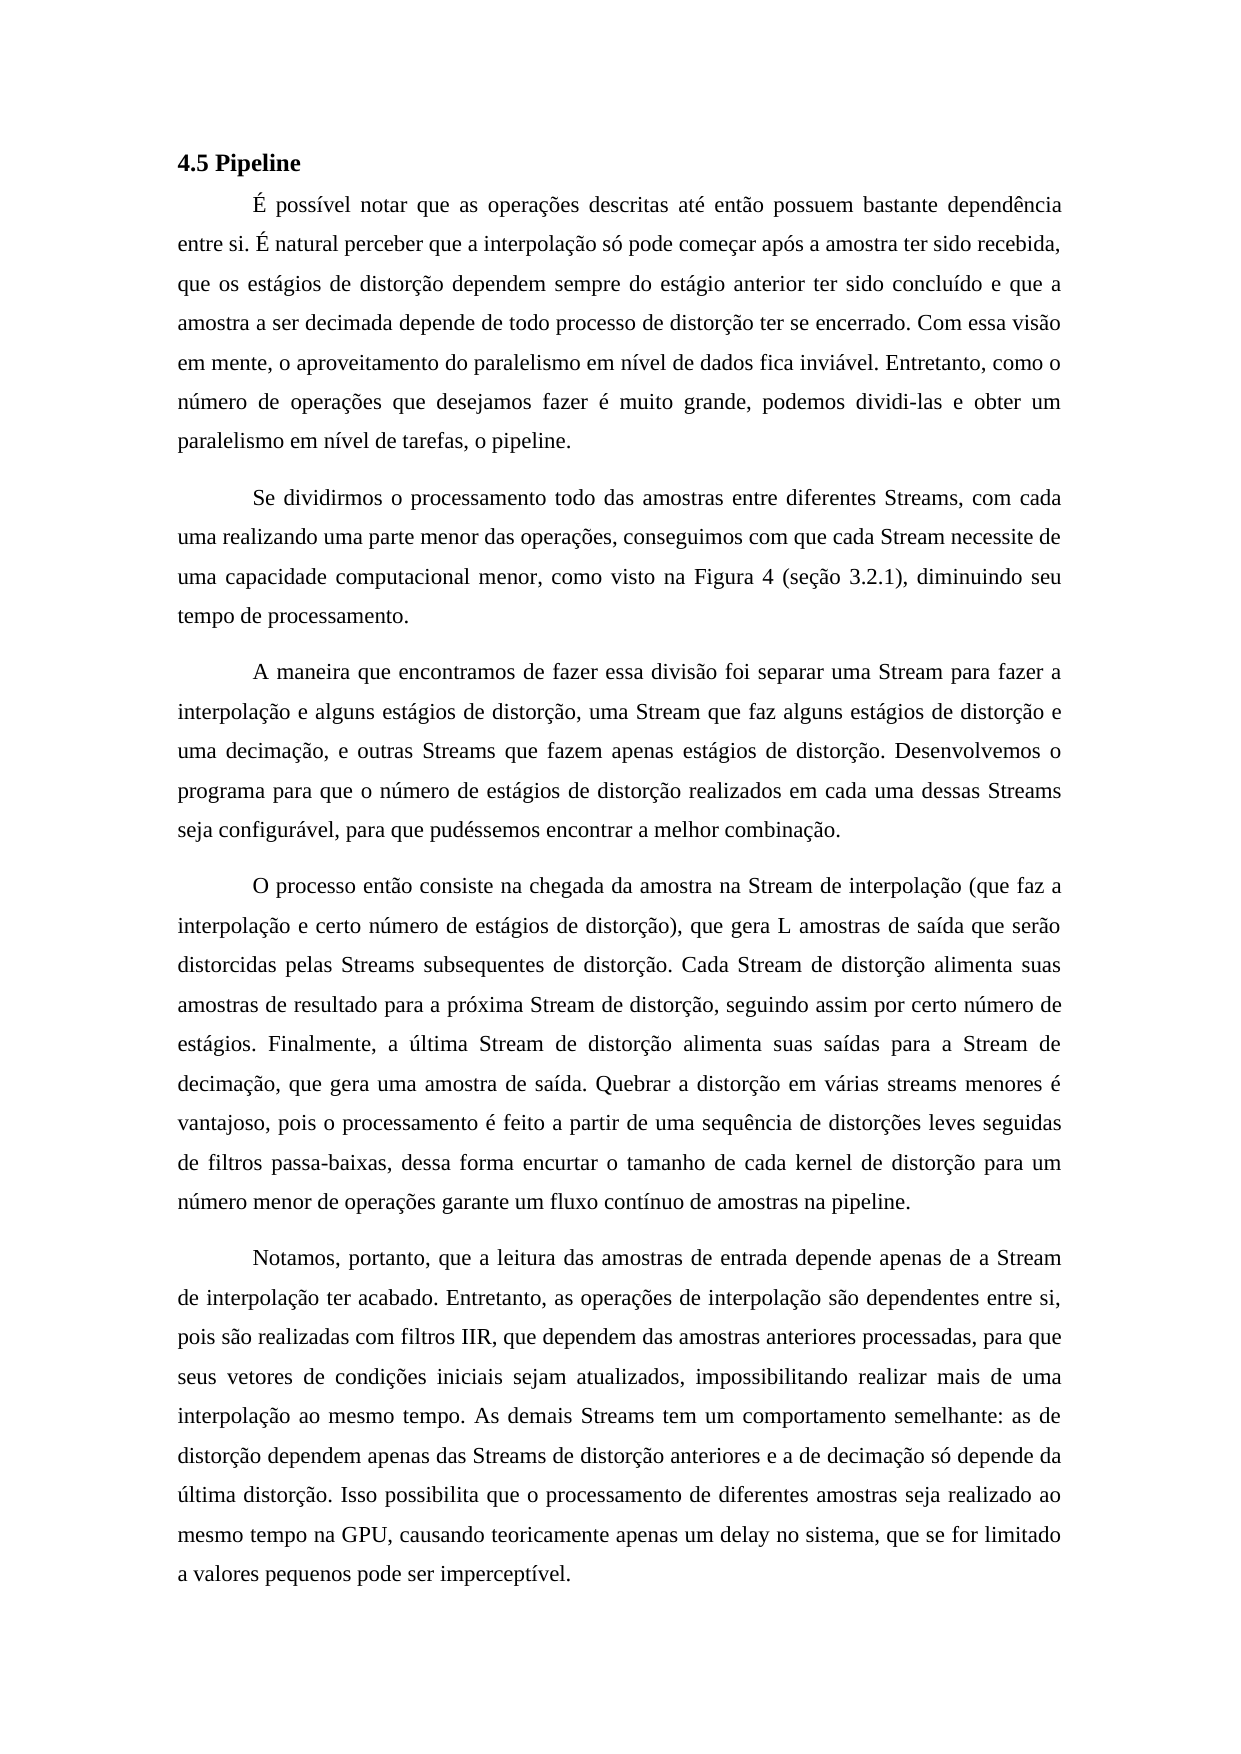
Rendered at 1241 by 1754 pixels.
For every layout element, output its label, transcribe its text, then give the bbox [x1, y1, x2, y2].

text A maneira que encontramos de fazer essa divisão foi separar uma Stream para fazer a interpolação e alguns estágios de distorção, uma Stream que faz alguns estágios de distorção e uma decimação, e outras Streams que fazem apenas estágios de distorção. Desenvolvemos o programa para que o número de estágios de distorção realizados em cada uma dessas Streams seja configurável, para que pudéssemos encontrar a melhor combinação. [177, 658, 1063, 843]
subtitle 4.5 Pipeline [177, 148, 1063, 176]
text É possível notar que as operações descritas até então possuem bastante dependência entre si. É natural perceber que a interpolação só pode começar após a amostra ter sido recebida, que os estágios de distorção dependem sempre do estágio anterior ter sido concluído e que a amostra a ser decimada depende de todo processo de distorção ter se encerrado. Com essa visão em mente, o aproveitamento do paralelismo em nível de dados fica inviável. Entretanto, como o número de operações que desejamos fazer é muito grande, podemos dividi-las e obter um paralelismo em nível de tarefas, o pipeline. [177, 191, 1063, 454]
text Notamos, portanto, que a leitura das amostras de entrada depende apenas de a Stream de interpolação ter acabado. Entretanto, as operações de interpolação são dependentes entre si, pois são realizadas com filtros IIR, que dependem das amostras anteriores processadas, para que seus vetores de condições iniciais sejam atualizados, impossibilitando realizar mais de uma interpolação ao mesmo tempo. As demais Streams tem um comportamento semelhante: as de distorção dependem apenas das Streams de distorção anteriores e a de decimação só depende da última distorção. Isso possibilita que o processamento de diferentes amostras seja realizado ao mesmo tempo na GPU, causando teoricamente apenas um delay no sistema, que se for limitado a valores pequenos pode ser imperceptível. [177, 1244, 1063, 1587]
text O processo então consiste na chegada da amostra na Stream de interpolação (que faz a interpolação e certo número de estágios de distorção), que gera L amostras de saída que serão distorcidas pelas Streams subsequentes de distorção. Cada Stream de distorção alimenta suas amostras de resultado para a próxima Stream de distorção, seguindo assim por certo número de estágios. Finalmente, a última Stream de distorção alimenta suas saídas para a Stream de decimação, que gera uma amostra de saída. Quebrar a distorção em várias streams menores é vantajoso, pois o processamento é feito a partir de uma sequência de distorções leves seguidas de filtros passa-baixas, dessa forma encurtar o tamanho de cada kernel de distorção para um número menor de operações garante um fluxo contínuo de amostras na pipeline. [177, 872, 1063, 1214]
text Se dividirmos o processamento todo das amostras entre diferentes Streams, com cada uma realizando uma parte menor das operações, conseguimos com que cada Stream necessite de uma capacidade computacional menor, como visto na Figura 4 (seção 3.2.1), diminuindo seu tempo de processamento. [177, 484, 1063, 628]
